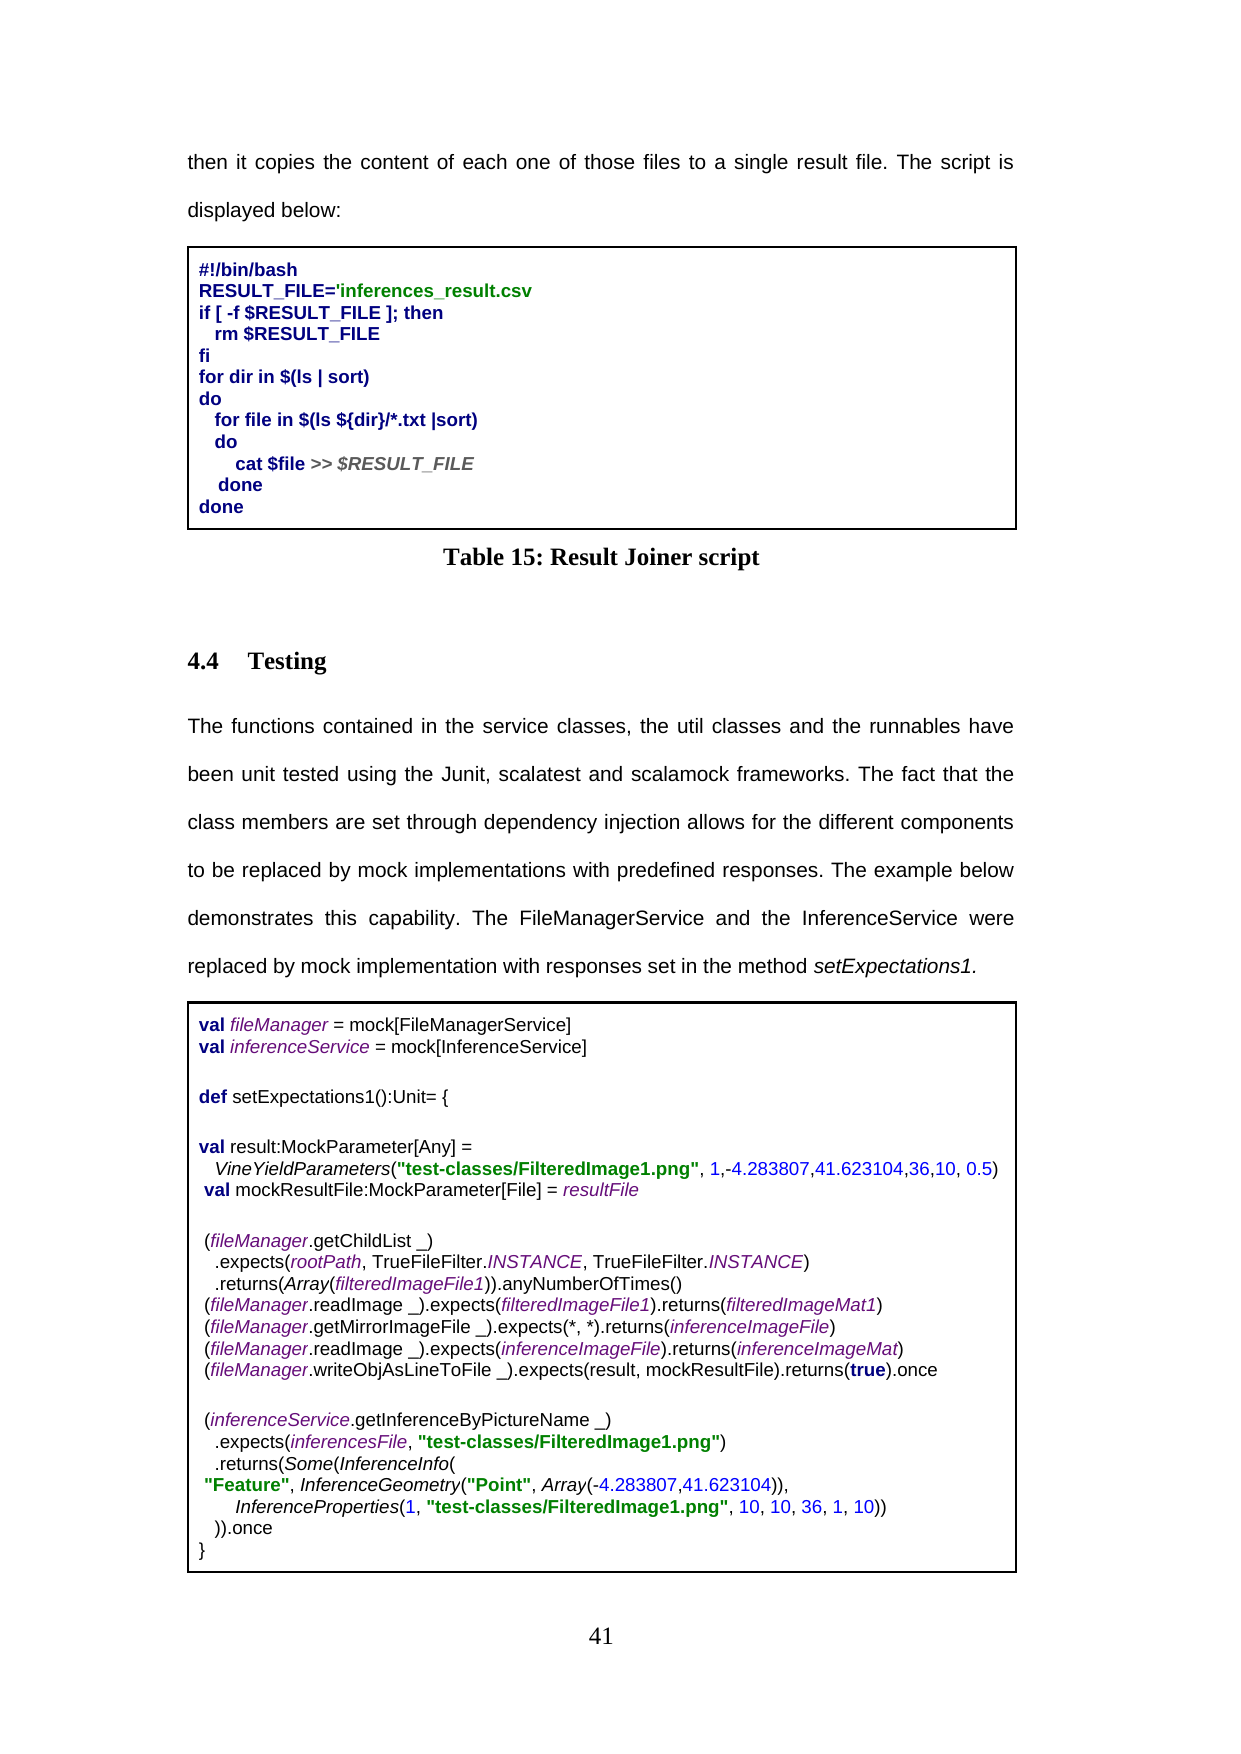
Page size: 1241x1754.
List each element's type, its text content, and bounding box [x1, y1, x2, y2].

table_header #!/bin/bash RESULT_FILE='inferences_result.csv if [ -f $RESULT_FILE ]; then rm $RESULT_FILE fi for dir in $(ls | sort) do for file in $(ls ${dir}/*.txt |sort) do cat $file >> $RESULT_FILE done done [189, 248, 1015, 527]
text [187, 150, 1015, 222]
subtitle Testing [187, 646, 1015, 674]
text The functions contained in the service classes, the util classes and the runnables have been unit tested using the Junit, scalatest and scalamock frameworks. The fact that the class members are set through dependency injection allows for the different components to be replaced by mock implementations with predefined responses. The example below demonstrates this capability. The FileManagerService and the InferenceService were replaced by mock implementation with responses set in the method setExpectations1. [187, 714, 1015, 977]
table_header val fileManager = mock[FileManagerService] val inferenceService = mock[InferenceService] def setExpectations1():Unit= { val result:MockParameter[Any] = VineYieldParameters("test-classes/FilteredImage1.png", 1,-4.283807,41.623104,36,10, 0.5) val mockResultFile:MockParameter[File] = resultFile (fileManager.getChildList _) .expects(rootPath, TrueFileFilter.INSTANCE, TrueFileFilter.INSTANCE) .returns(Array(filteredImageFile1)).anyNumberOfTimes() (fileManager.readImage _).expects(filteredImageFile1).returns(filteredImageMat1) (fileManager.getMirrorImageFile _).expects(*, *).returns(inferenceImageFile) (fileManager.readImage _).expects(inferenceImageFile).returns(inferenceImageMat) (fileManager.writeObjAsLineToFile _).expects(result, mockResultFile).returns(true).once (inferenceService.getInferenceByPictureName _) .expects(inferencesFile, "test-classes/FilteredImage1.png") .returns(Some(InferenceInfo( "Feature", InferenceGeometry("Point", Array(-4.283807,41.623104)), InferenceProperties(1, "test-classes/FilteredImage1.png", 10, 10, 36, 1, 10)) )).once } [189, 1004, 1015, 1571]
text Table 15: Result Joiner script [187, 542, 1015, 571]
